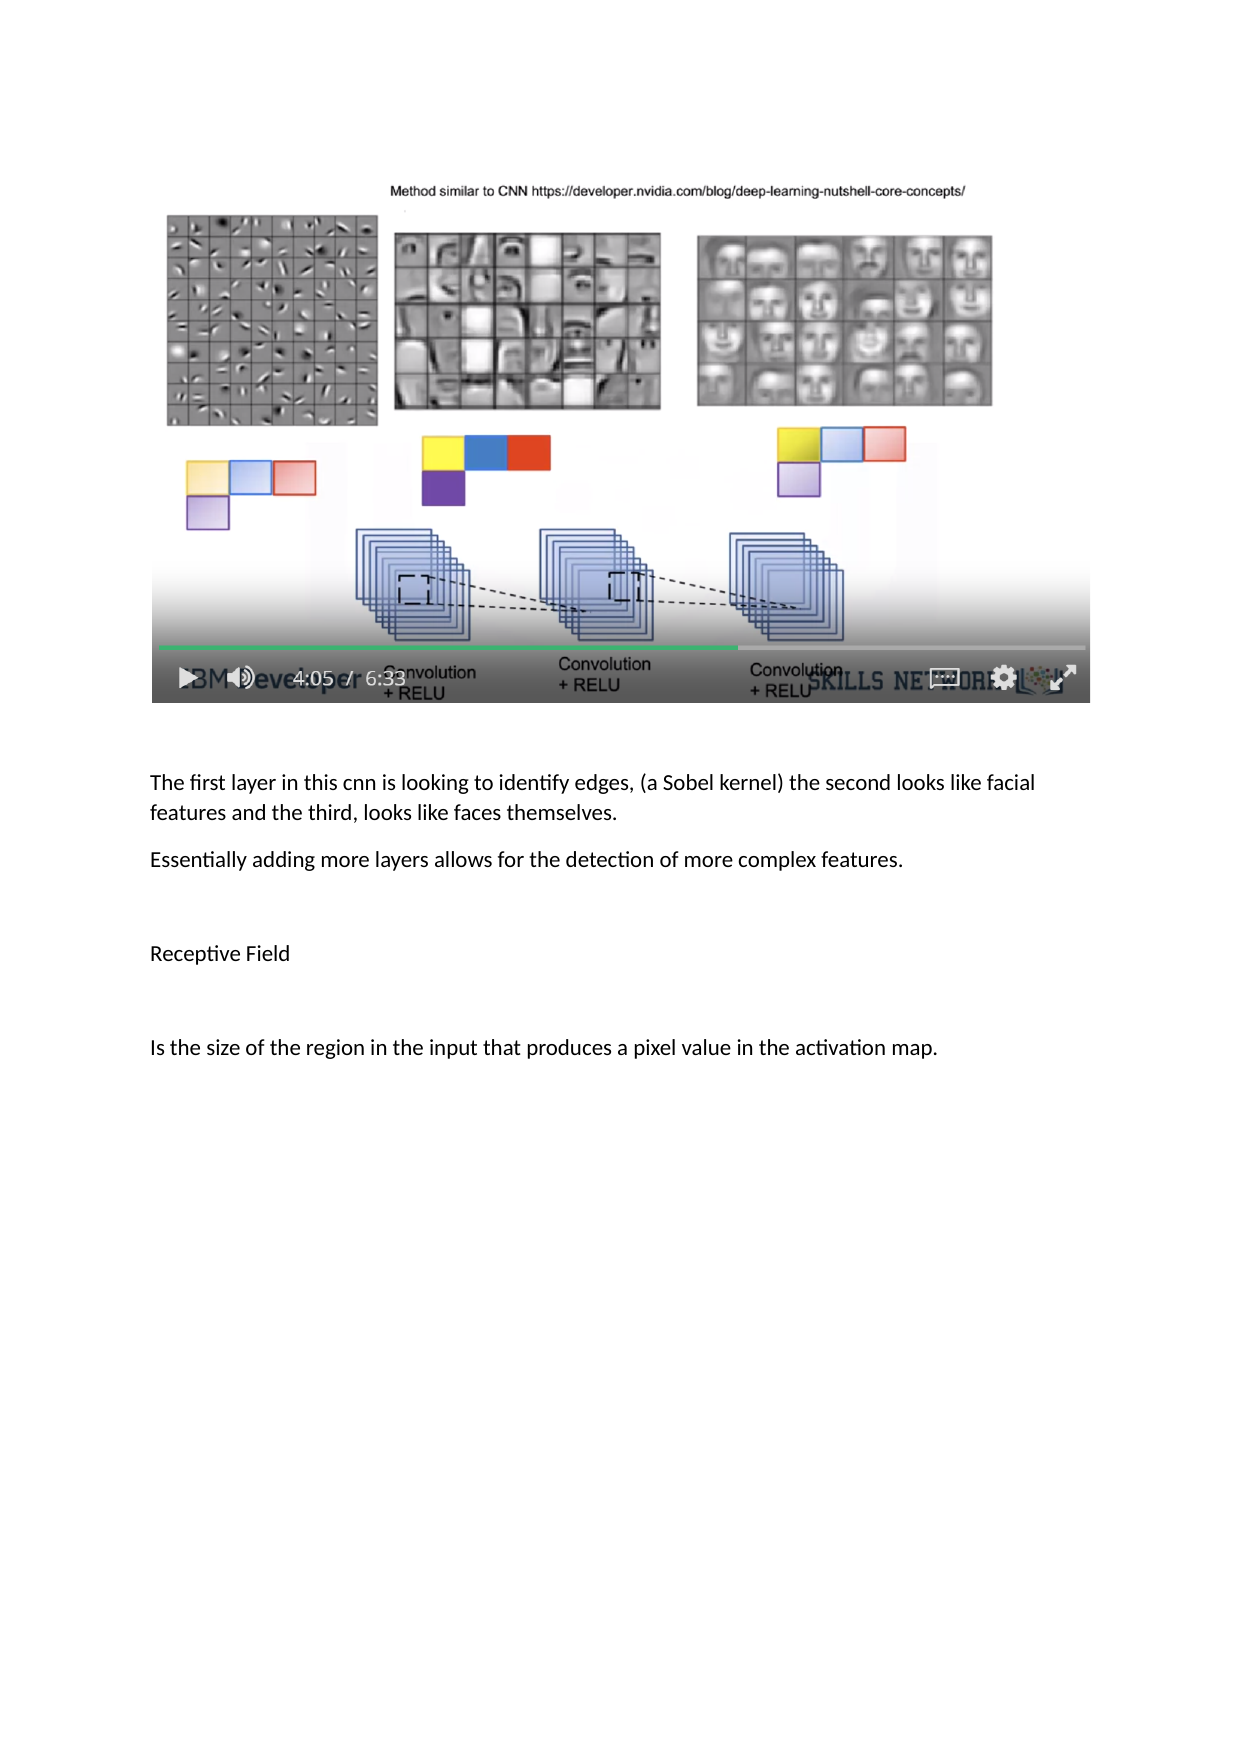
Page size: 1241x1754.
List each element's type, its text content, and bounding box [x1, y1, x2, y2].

picture [150, 150, 1091, 703]
text Receptive Field [150, 939, 1090, 967]
text Is the size of the region in the input that produces a pixel value in the activation map. [150, 1033, 1090, 1061]
text The first layer in this cnn is looking to identify edges, (a Sobel kernel) the second looks like facial features and the third, looks like faces themselves. [150, 768, 1090, 826]
text Essentially adding more layers allows for the detection of more complex features. [150, 845, 1090, 873]
